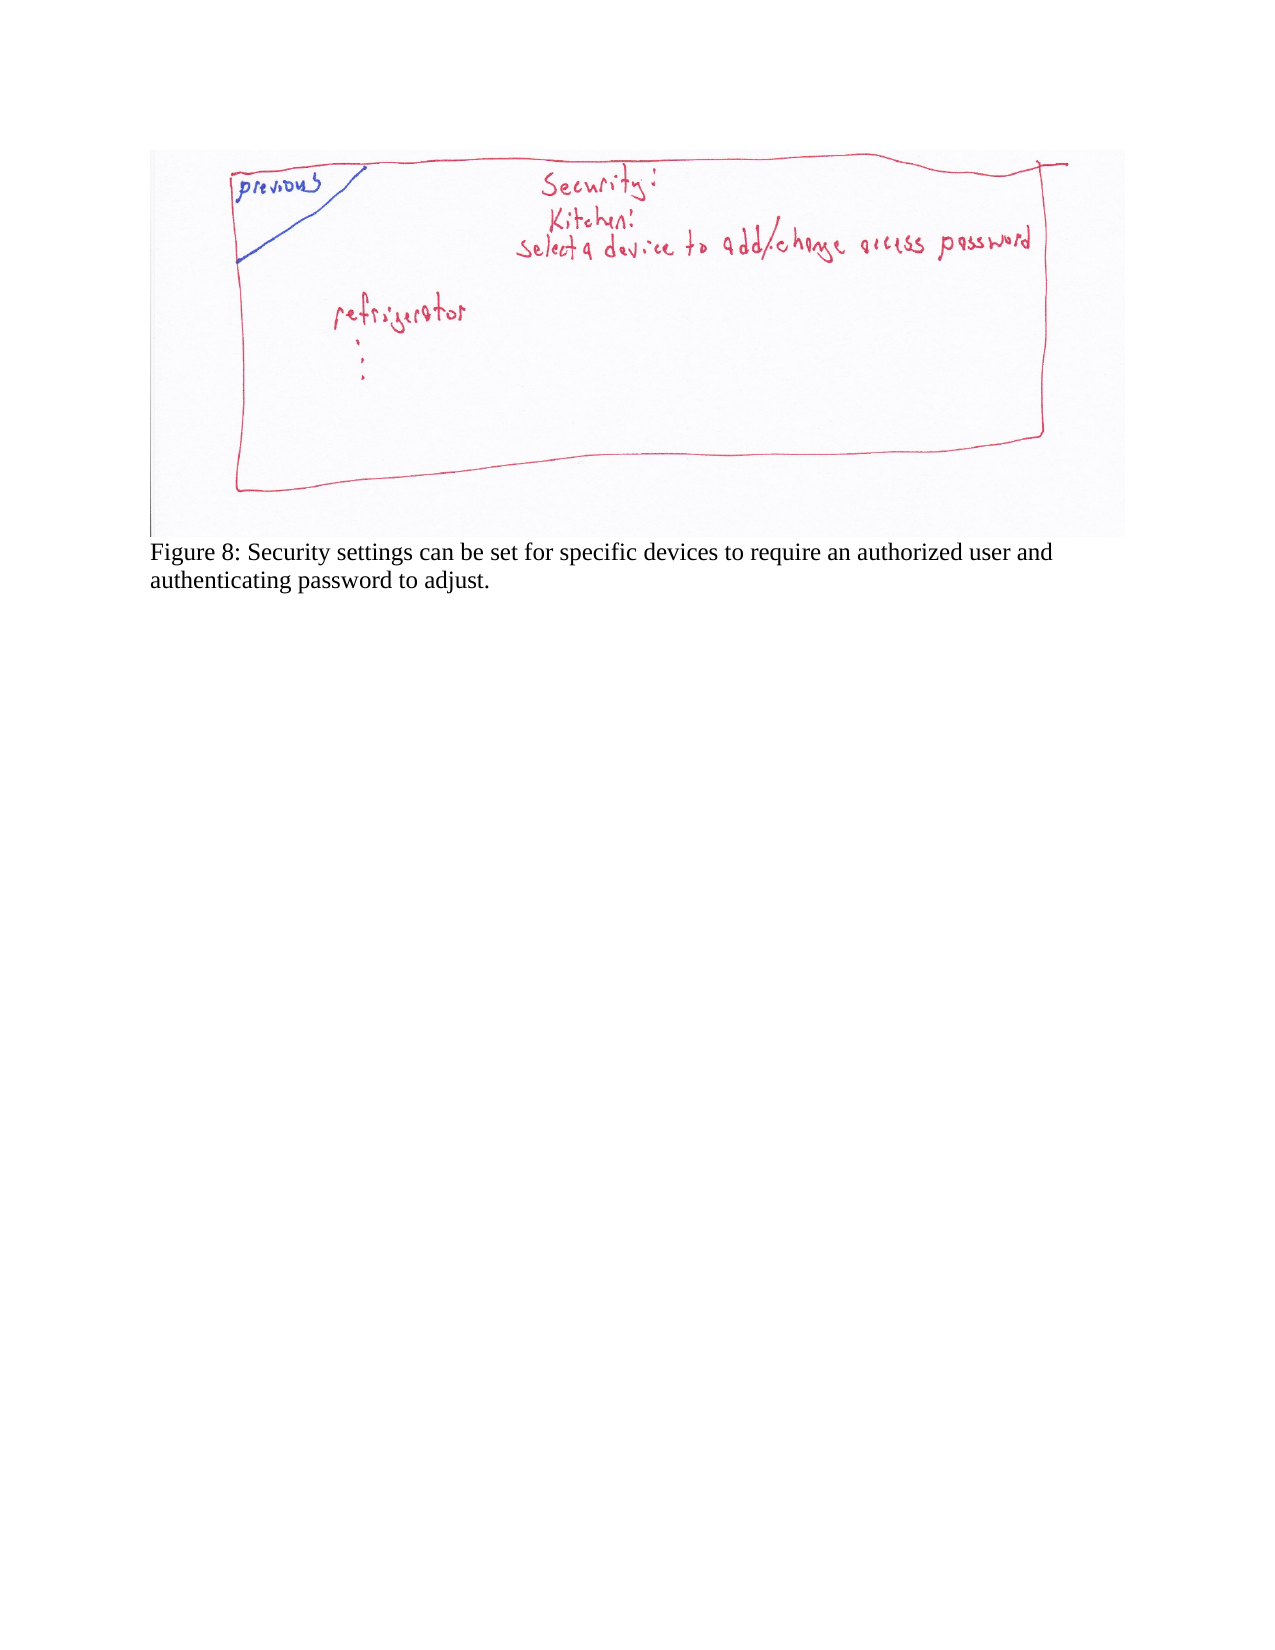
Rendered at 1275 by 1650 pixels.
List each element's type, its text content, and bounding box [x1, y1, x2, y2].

text Figure 8: Security settings can be set for specific devices to require an authorized user and authenticating password to adjust. [150, 537, 1125, 594]
picture [150, 150, 1125, 537]
